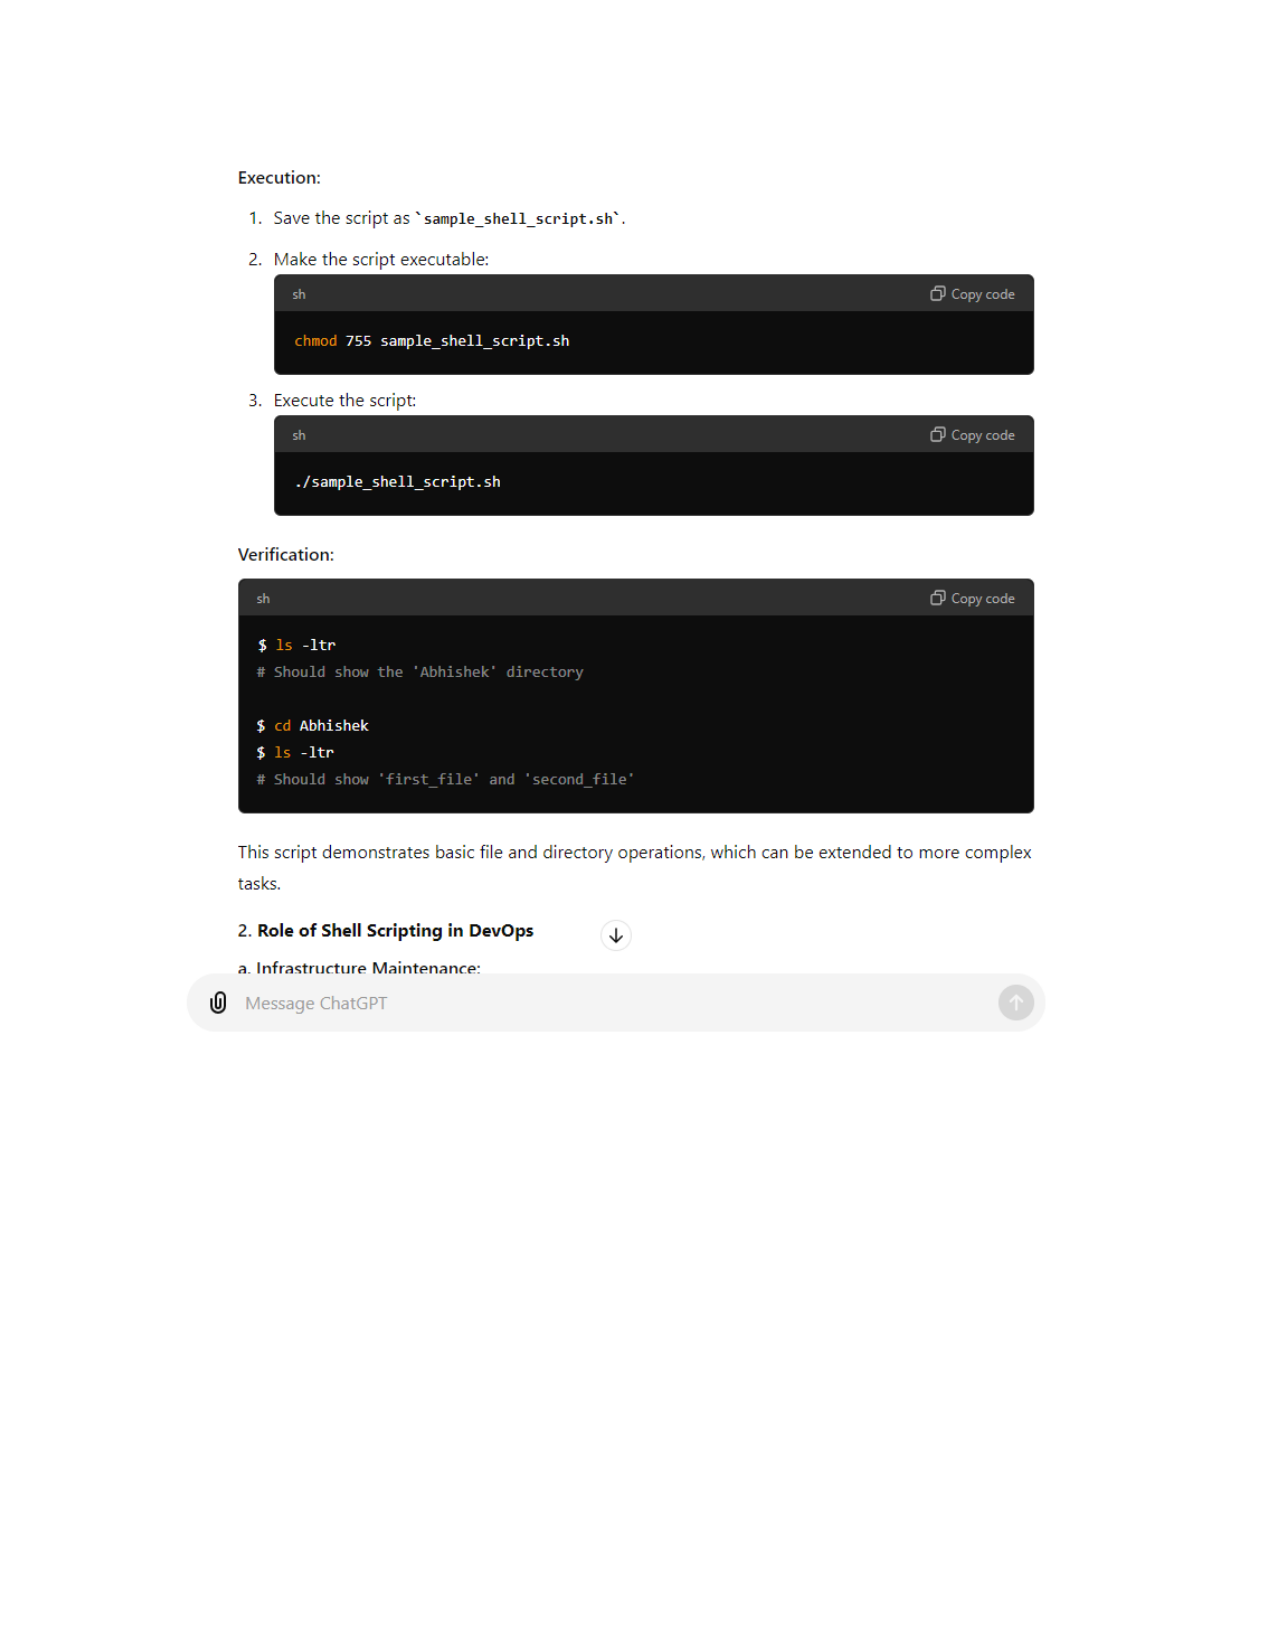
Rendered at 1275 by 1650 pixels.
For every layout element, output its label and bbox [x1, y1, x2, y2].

picture [150, 150, 1125, 1044]
